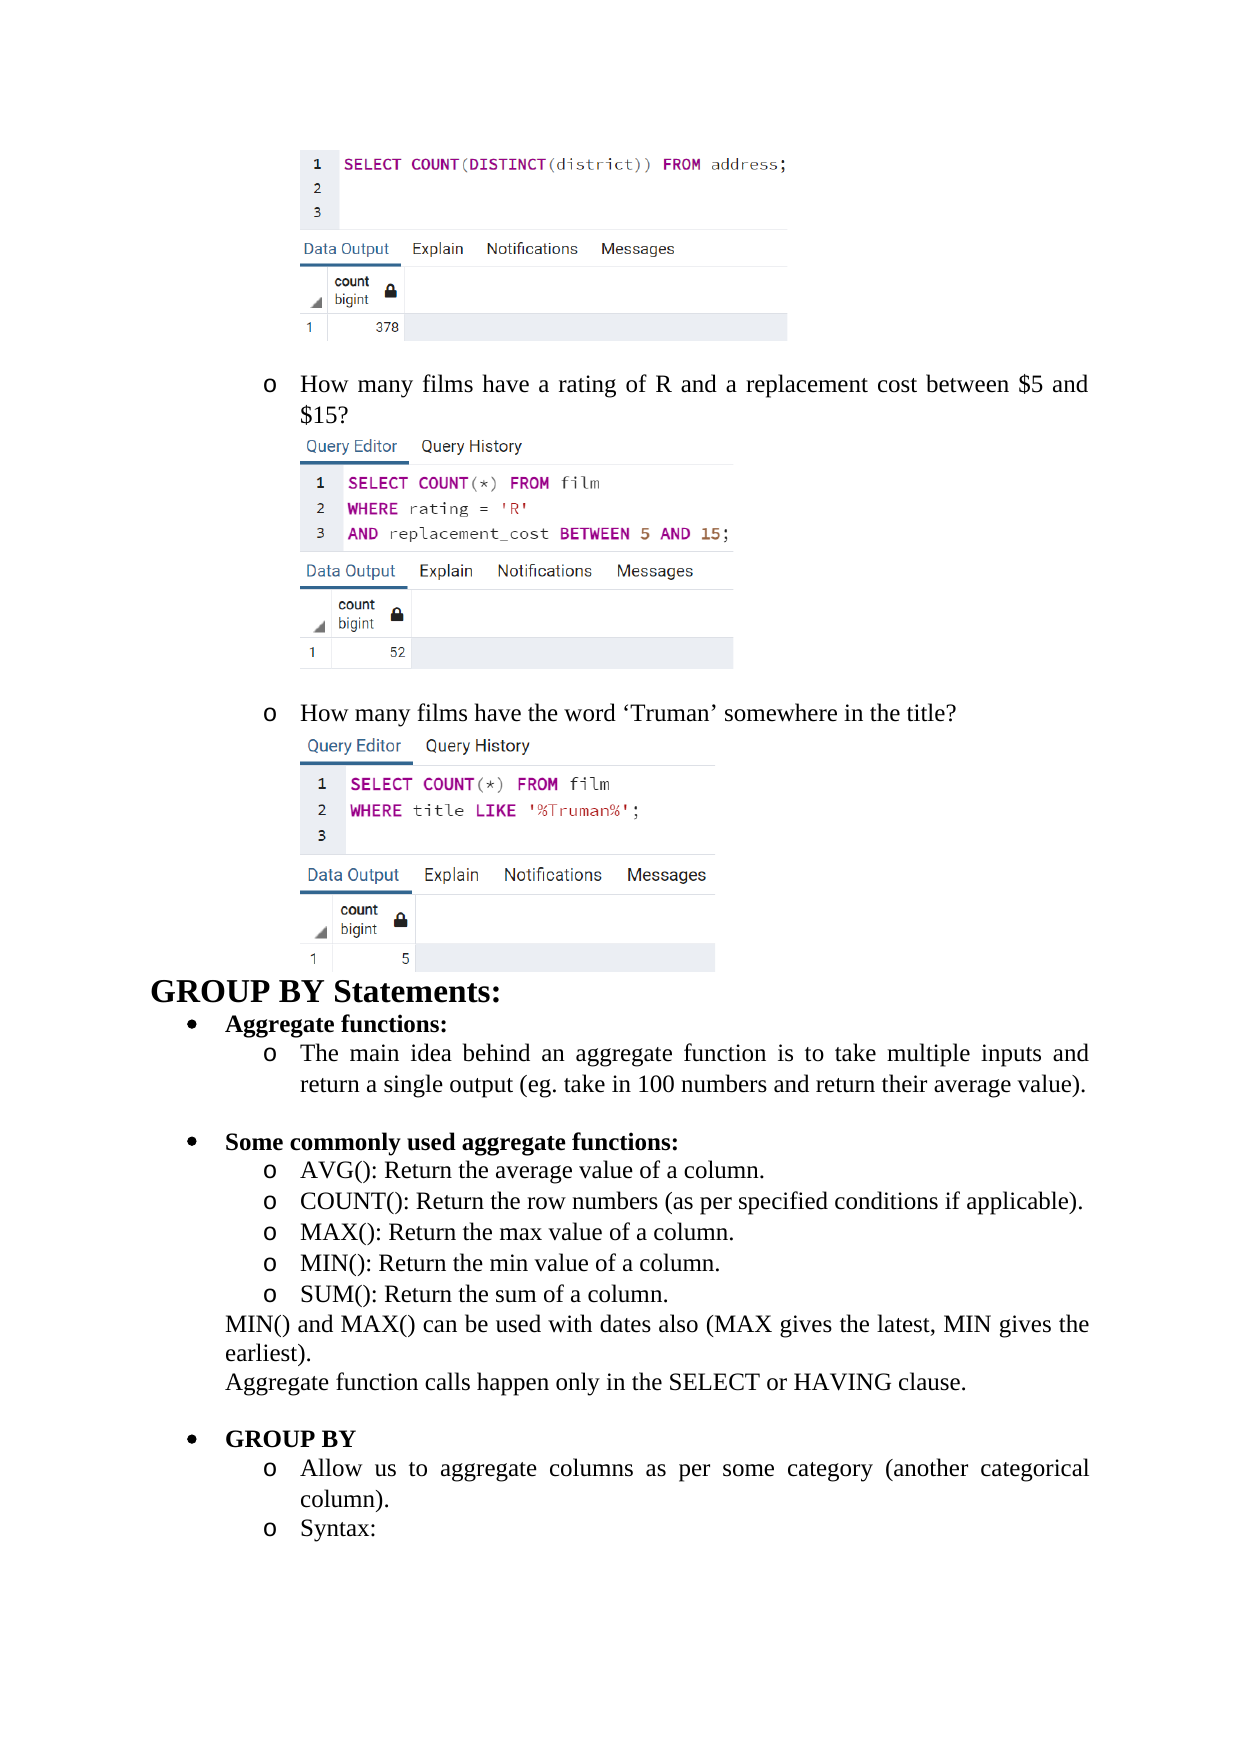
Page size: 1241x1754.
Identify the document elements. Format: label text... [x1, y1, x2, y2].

list How many films have the word ‘Truman’ somewhere in the title? [262, 698, 1090, 728]
text GROUP BY Statements: [150, 971, 1090, 1009]
list Allow us to aggregate columns as per some category (another categorical column). [262, 1453, 1090, 1513]
list SUM(): Return the sum of a column. [262, 1279, 1090, 1309]
list COUNT(): Return the row numbers (as per specified conditions if applicable). [262, 1186, 1090, 1217]
text MIN() and MAX() can be used with dates also (MAX gives the latest, MIN gives the earliest). [225, 1309, 1090, 1367]
list Aggregate functions: [187, 1009, 1090, 1038]
picture [300, 728, 716, 972]
list The main idea behind an aggregate function is to take multiple inputs and return a single output (eg. take in 100 numbers and return their average value). [262, 1038, 1090, 1098]
picture [300, 150, 788, 341]
list MIN(): Return the min value of a column. [262, 1248, 1090, 1279]
list AVG(): Return the average value of a column. [262, 1155, 1090, 1186]
list Some commonly used aggregate functions: [187, 1127, 1090, 1155]
picture [300, 428, 734, 669]
list MAX(): Return the max value of a column. [262, 1217, 1090, 1248]
text Aggregate function calls happen only in the SELECT or HAVING clause. [225, 1367, 1090, 1396]
list Syntax: [262, 1513, 1090, 1544]
list How many films have a rating of R and a replacement cost between $5 and $15? [262, 369, 1090, 429]
list GROUP BY [187, 1424, 1090, 1453]
